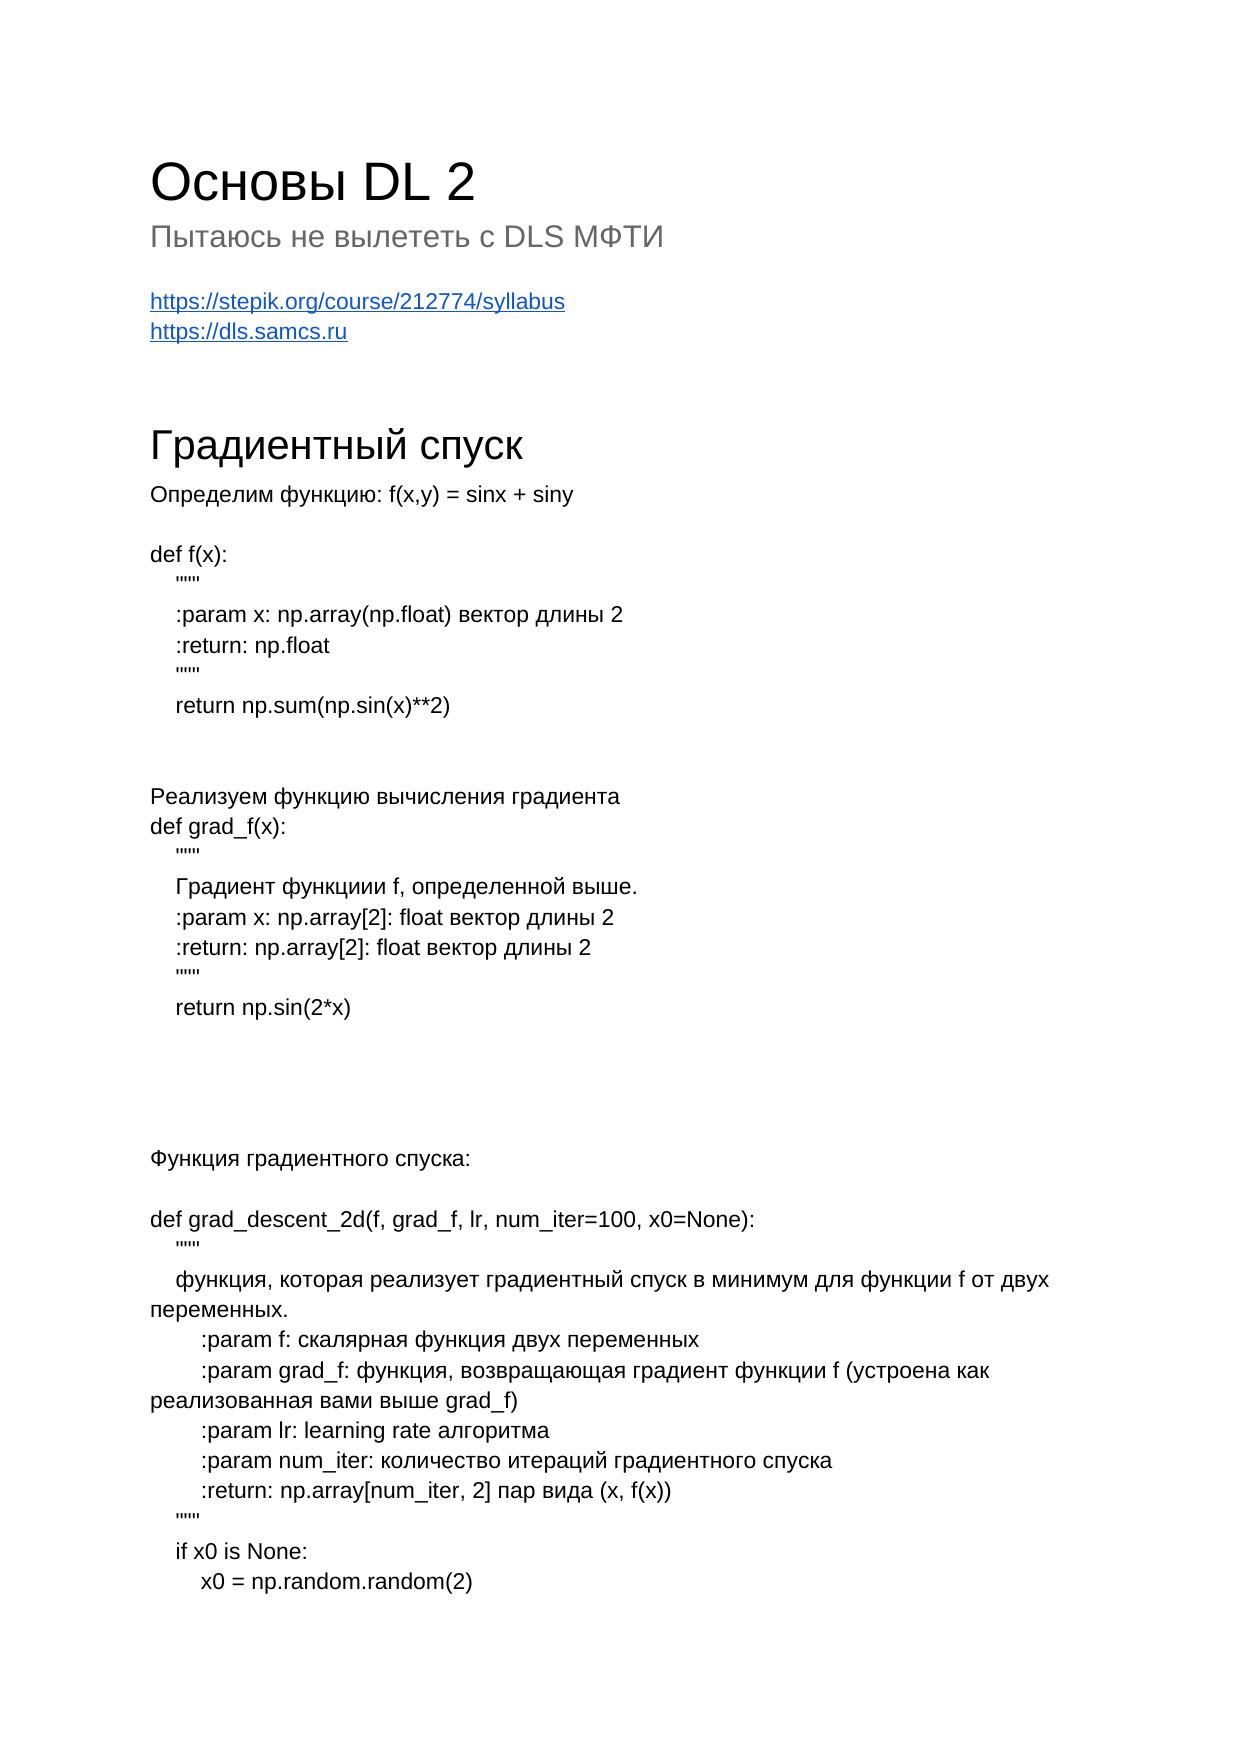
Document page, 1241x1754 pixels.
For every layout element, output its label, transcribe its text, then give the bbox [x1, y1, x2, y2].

text """ [150, 1508, 1090, 1534]
text """ [150, 964, 1090, 990]
title Основы DL 2 [150, 150, 1090, 212]
text """ [150, 1236, 1090, 1262]
text :param num_iter: количество итераций градиентного спуска [150, 1447, 1090, 1473]
text return np.sin(2*x) [150, 994, 1090, 1020]
text :return: np.float [150, 632, 1090, 658]
subtitle Градиентный спуск [150, 420, 1090, 468]
text https://stepik.org/course/212774/syllabus [150, 288, 1090, 314]
text def grad_f(x): [150, 813, 1090, 839]
text :param x: np.array(np.float) вектор длины 2 [150, 601, 1090, 628]
text def grad_descent_2d(f, grad_f, lr, num_iter=100, x0=None): [150, 1206, 1090, 1232]
text функция, которая реализует градиентный спуск в минимум для функции f от двух переменных. [150, 1266, 1090, 1322]
text :param lr: learning rate алгоритма [150, 1417, 1090, 1443]
text Градиент функциии f, определенной выше. [150, 873, 1090, 899]
text return np.sum(np.sin(x)**2) [150, 692, 1090, 718]
text :return: np.array[num_iter, 2] пар вида (x, f(x)) [150, 1477, 1090, 1504]
text :param grad_f: функция, возвращающая градиент функции f (устроена как реализованная вами выше grad_f) [150, 1357, 1090, 1413]
text """ [150, 571, 1090, 597]
subtitle Пытаюсь не вылететь с DLS МФТИ [150, 218, 1090, 254]
text https://dls.samcs.ru [150, 318, 1090, 344]
text if x0 is None: [150, 1538, 1090, 1564]
text Определим функцию: f(x,y) = sinx + siny [150, 481, 1090, 507]
text """ [150, 843, 1090, 869]
text :return: np.array[2]: float вектор длины 2 [150, 934, 1090, 960]
text """ [150, 662, 1090, 688]
text :param f: скалярная функция двух переменных [150, 1326, 1090, 1353]
text :param x: np.array[2]: float вектор длины 2 [150, 903, 1090, 930]
text Реализуем функцию вычисления градиента [150, 783, 1090, 809]
text x0 = np.random.random(2) [150, 1568, 1090, 1594]
text def f(x): [150, 541, 1090, 567]
text Функция градиентного спуска: [150, 1145, 1090, 1171]
